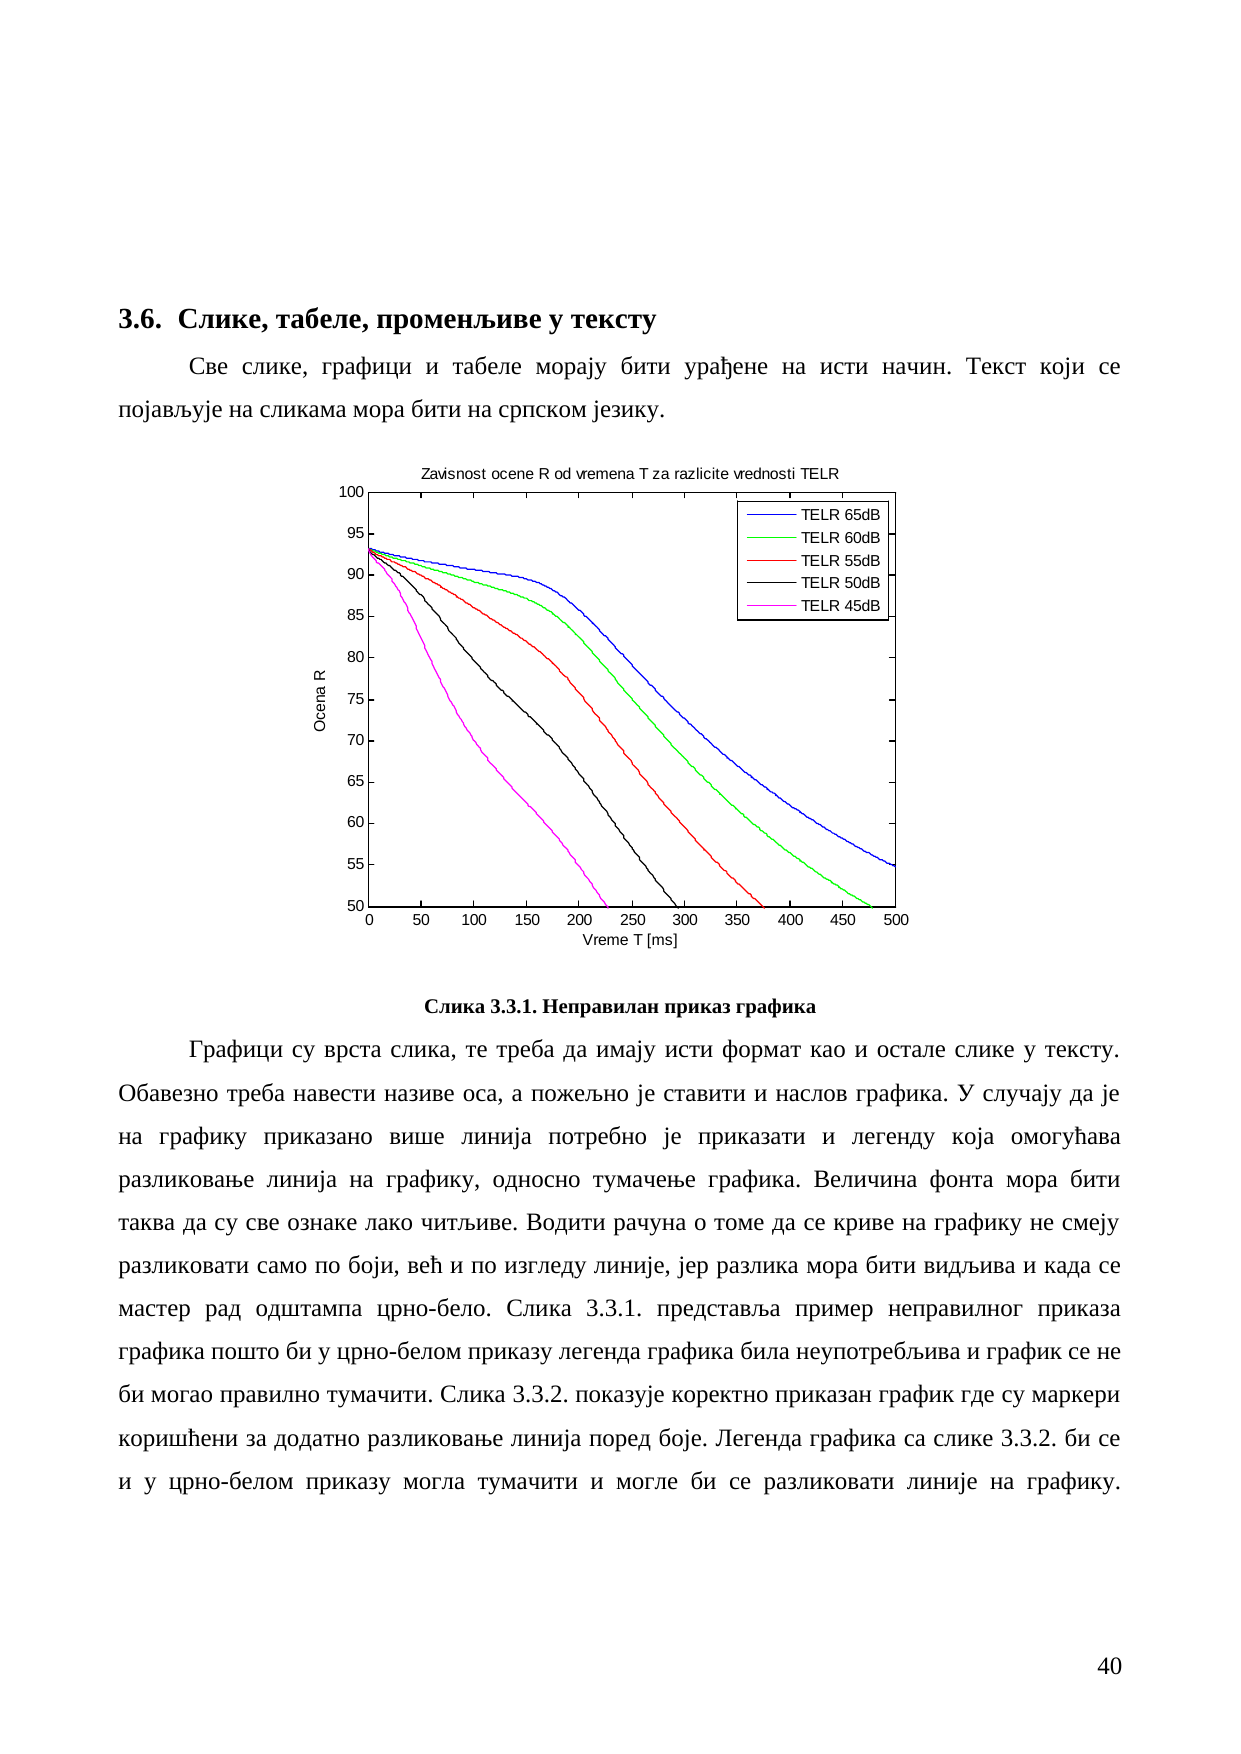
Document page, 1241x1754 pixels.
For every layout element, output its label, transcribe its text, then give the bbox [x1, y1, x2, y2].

text Слике, табеле, променљиве у тексту [118, 301, 1122, 334]
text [118, 1034, 1122, 1494]
text Све слике, графици и табеле морају бити урађене на исти начин. Текст који се појављује на сликама мора бити на српском језику. [118, 351, 1122, 423]
text Слика 3.3.1. Неправилан приказ графика [118, 994, 1122, 1018]
